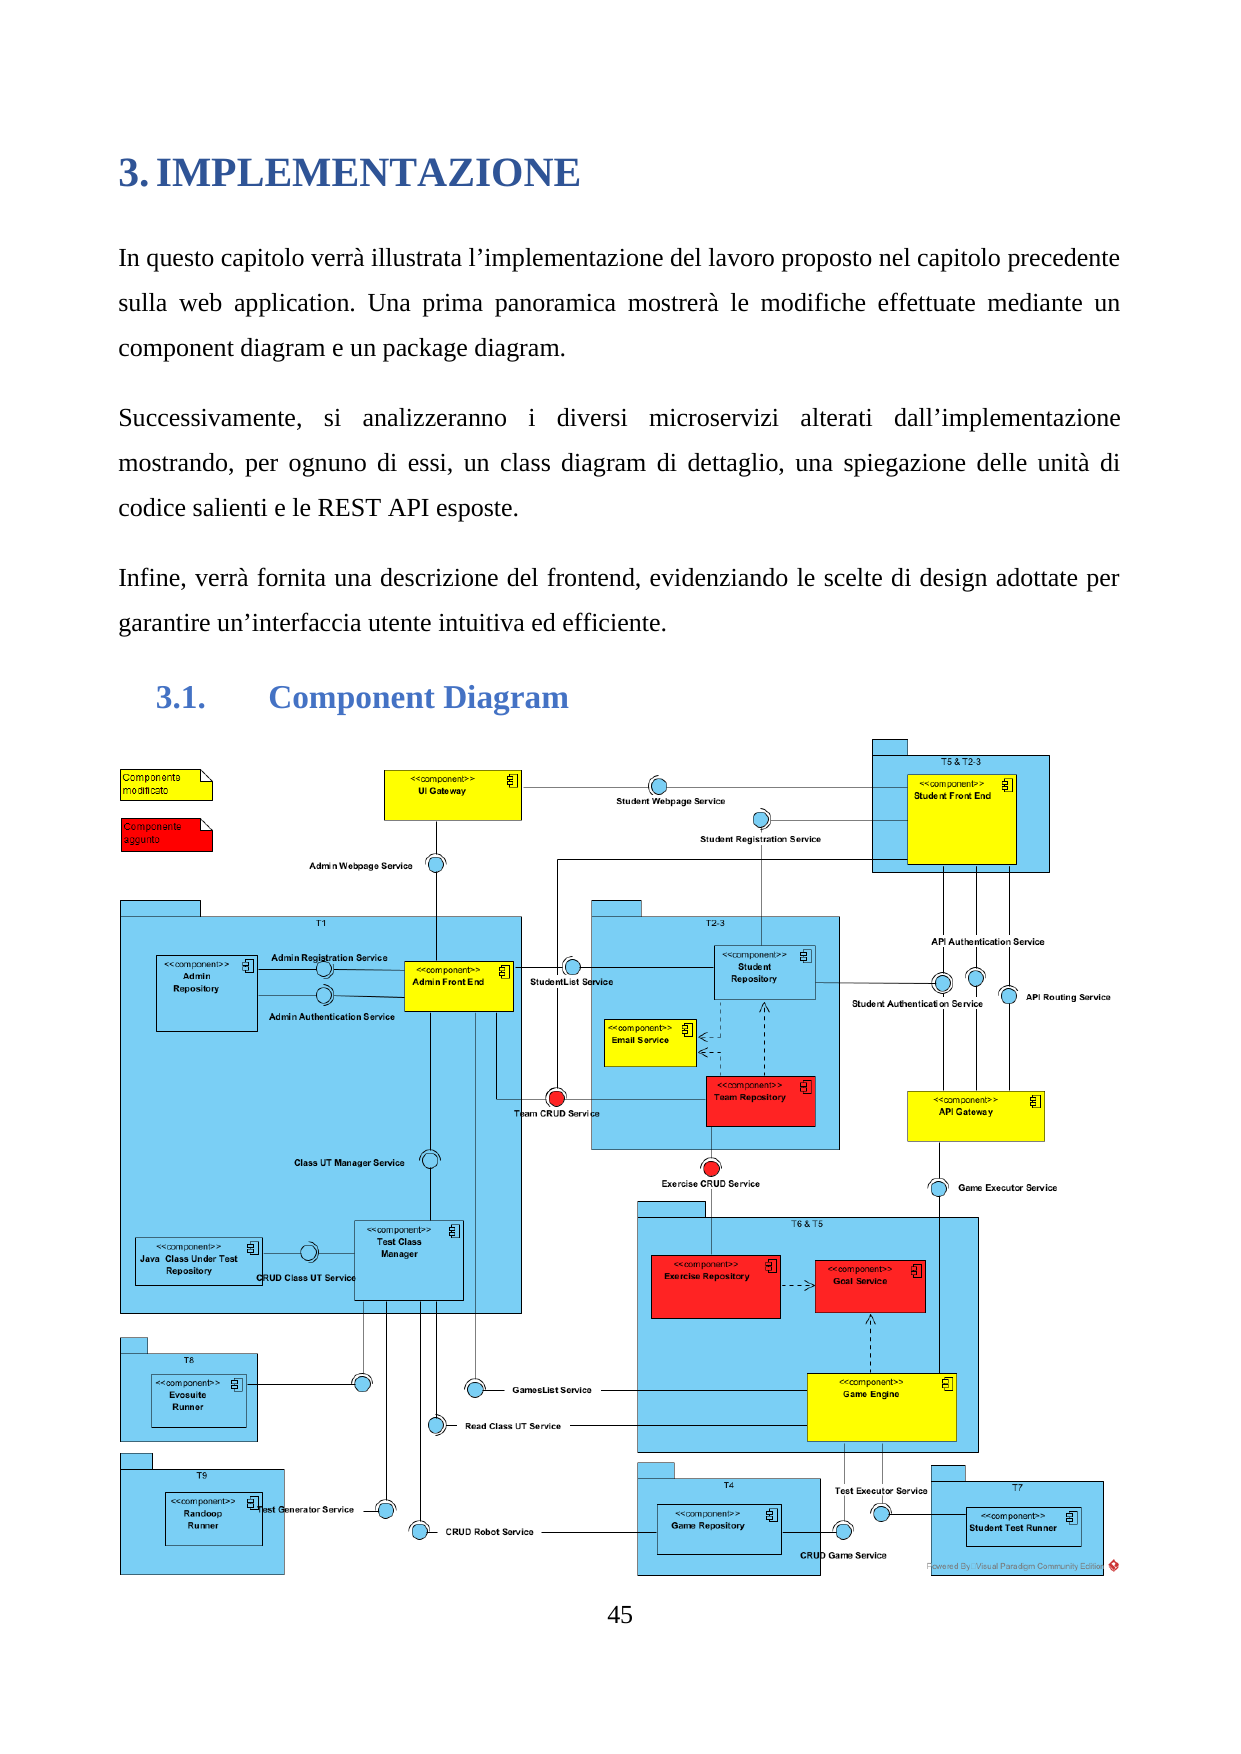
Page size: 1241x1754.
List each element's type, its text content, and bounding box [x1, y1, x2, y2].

subtitle IMPLEMENTAZIONE [118, 148, 1122, 196]
picture [118, 737, 1123, 1579]
subtitle Component Diagram [156, 677, 1122, 716]
text Successivamente, si analizzeranno i diversi microservizi alterati dall’implementazione mostrando, per ognuno di essi, un class diagram di dettaglio, una spiegazione delle unità di codice salienti e le REST API esposte. [118, 402, 1122, 522]
text In questo capitolo verrà illustrata l’implementazione del lavoro proposto nel capitolo precedente sulla web application. Una prima panoramica mostrerà le modifiche effettuate mediante un component diagram e un package diagram. [118, 242, 1122, 362]
text Infine, verrà fornita una descrizione del frontend, evidenziando le scelte di design adottate per garantire un’interfaccia utente intuitiva ed efficiente. [118, 562, 1122, 637]
